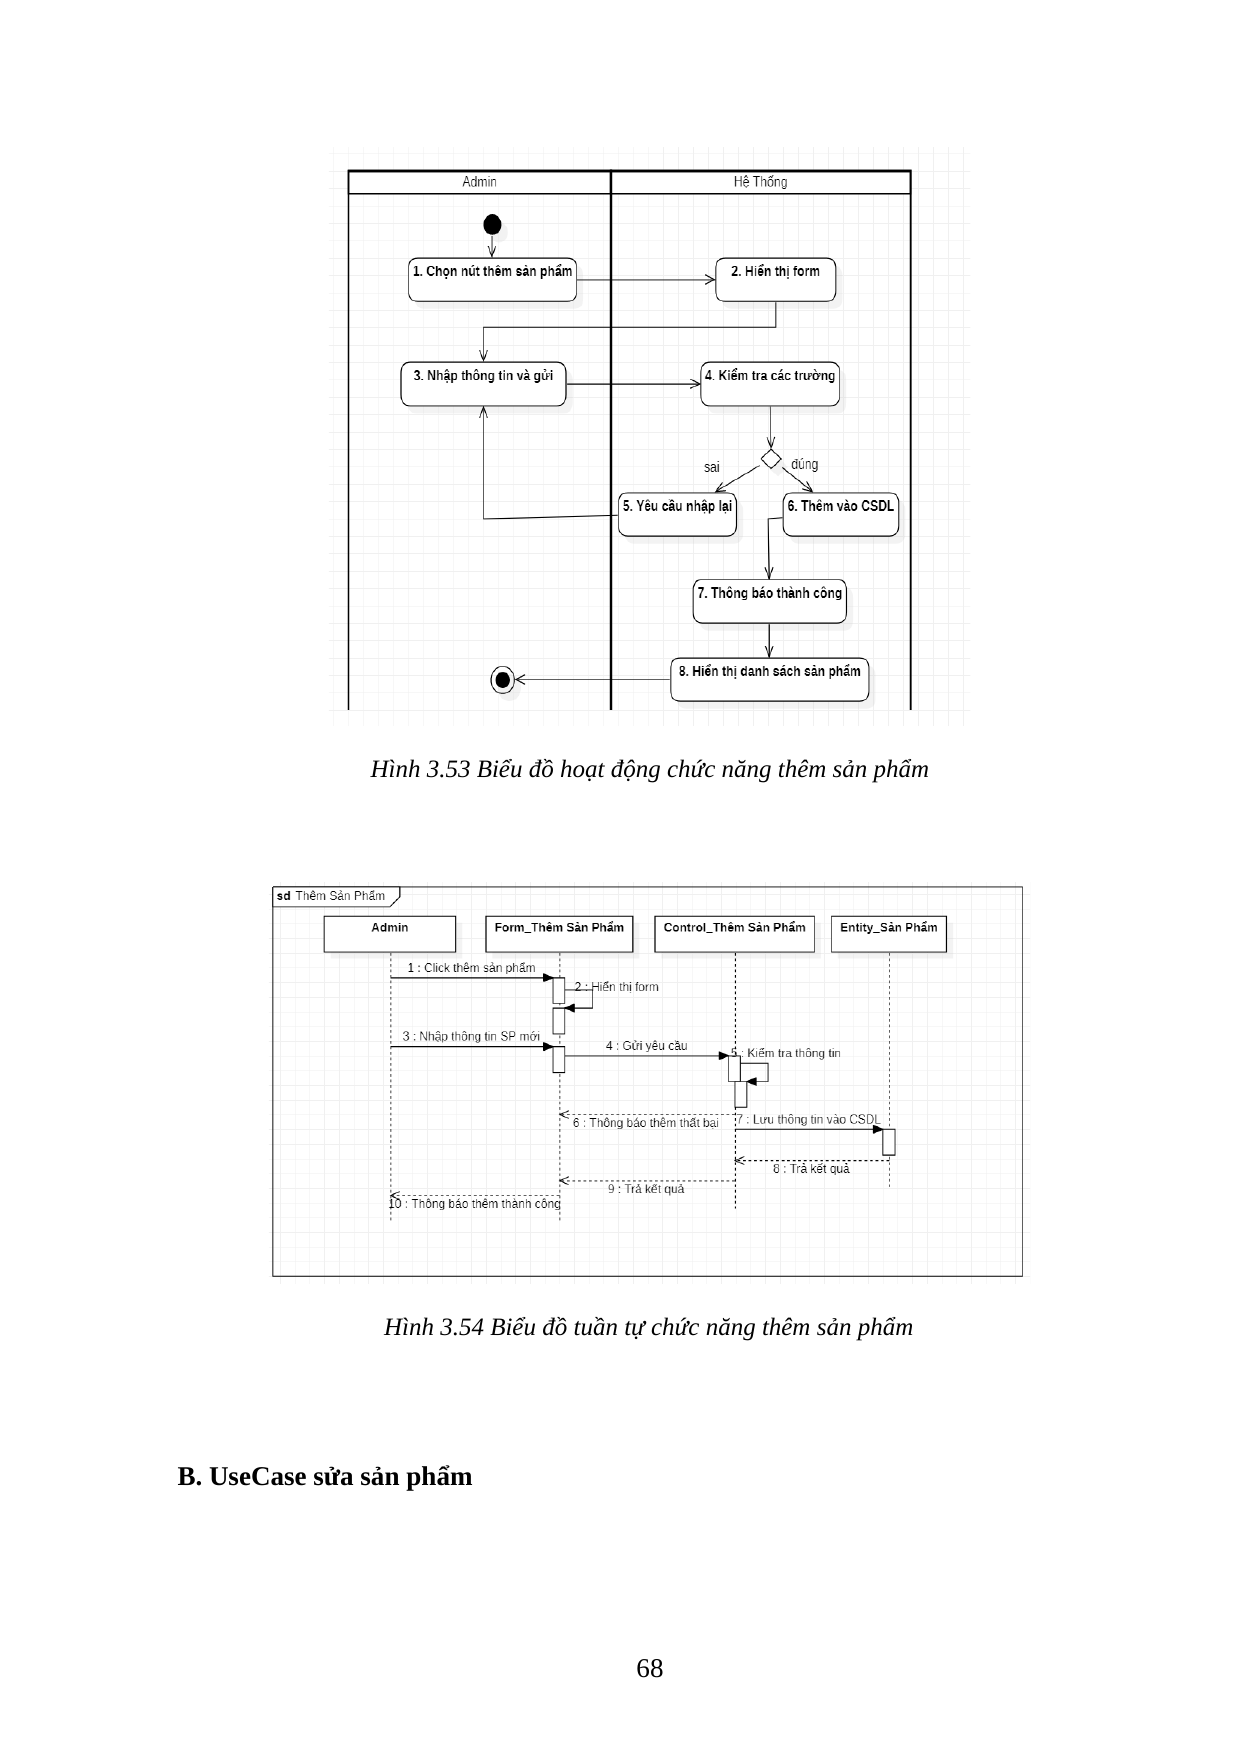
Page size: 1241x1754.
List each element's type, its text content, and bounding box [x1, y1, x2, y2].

picture [328, 147, 971, 726]
text B. UseCase sửa sản phẩm [177, 1460, 1122, 1491]
picture [268, 882, 1031, 1284]
